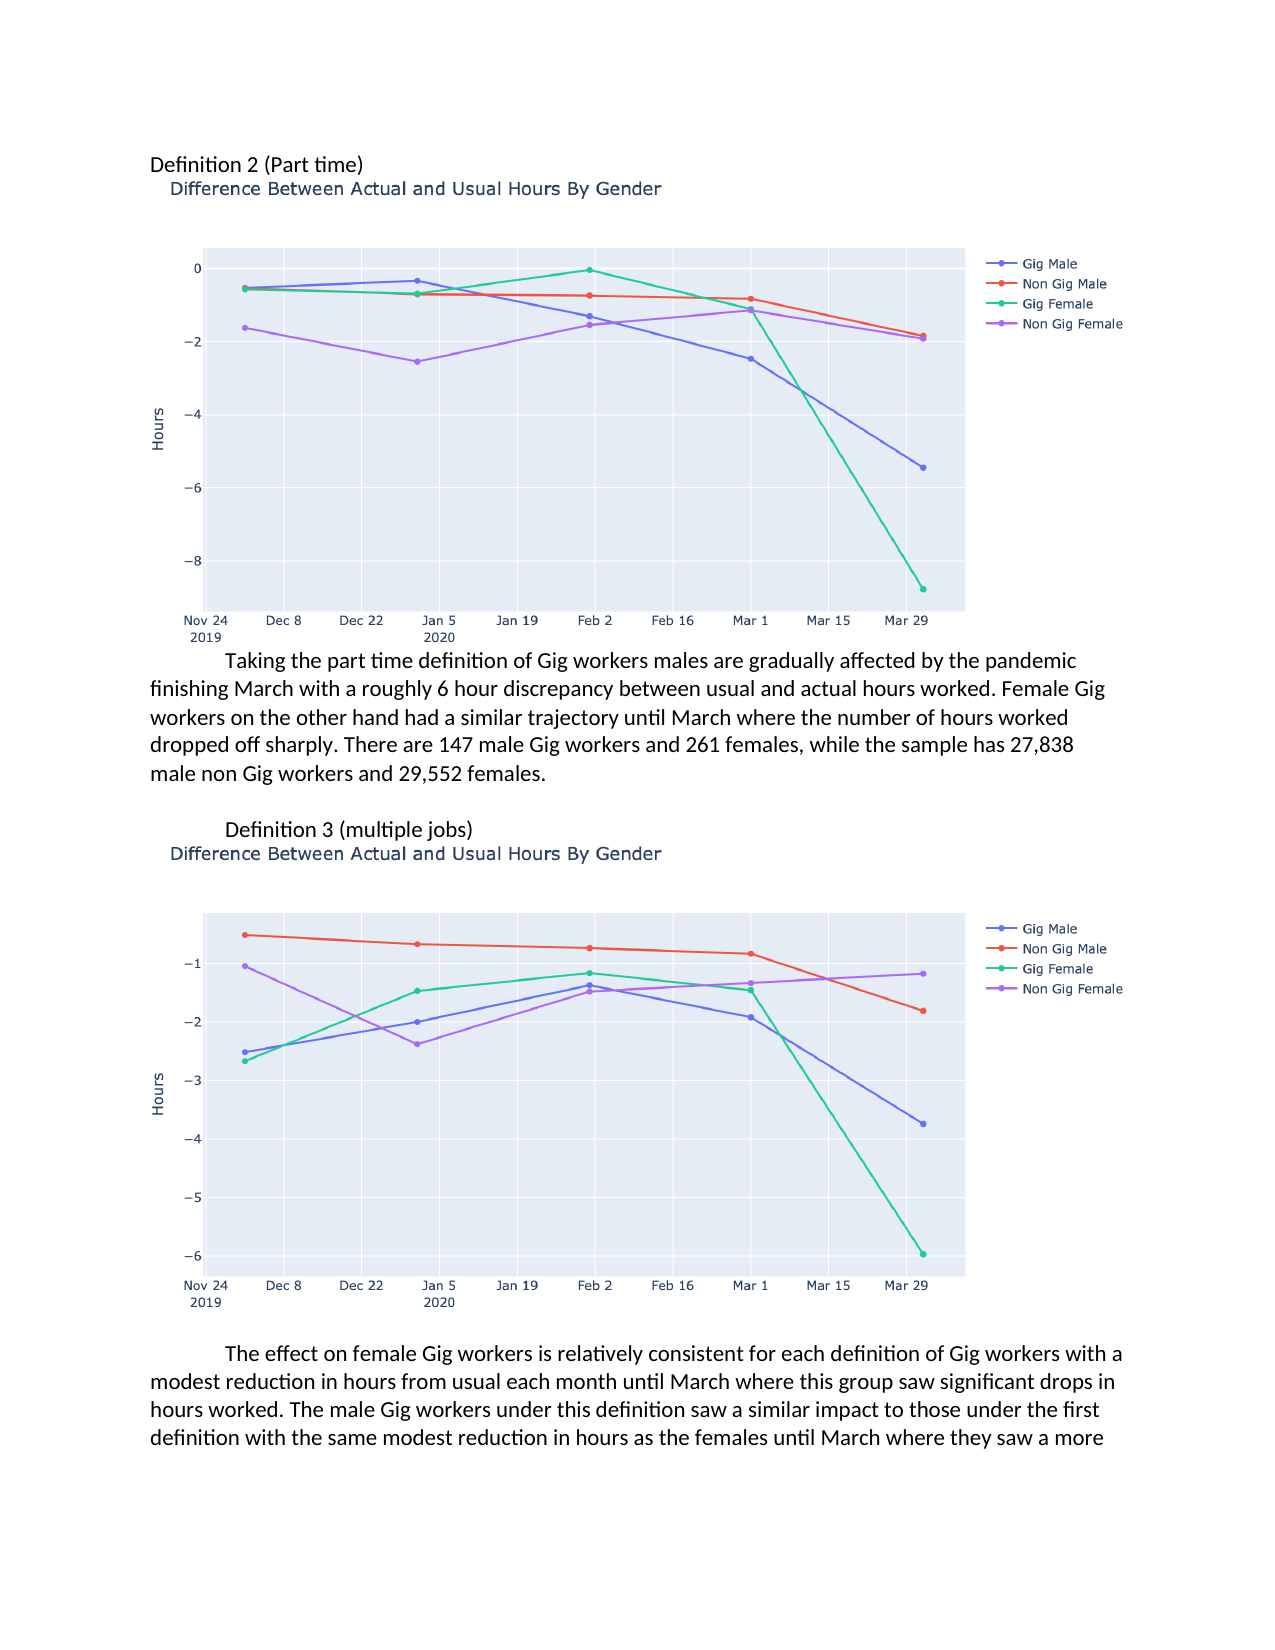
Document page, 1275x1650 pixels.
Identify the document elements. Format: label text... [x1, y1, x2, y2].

picture [150, 178, 1125, 647]
picture [150, 842, 1125, 1312]
text Definition 3 (multiple jobs) [150, 815, 1125, 842]
text Taking the part time definition of Gig workers males are gradually affected by the pandemic finishing March with a roughly 6 hour discrepancy between usual and actual hours worked. Female Gig workers on the other hand had a similar trajectory until March where the number of hours worked dropped off sharply. There are 147 male Gig workers and 261 females, while the sample has 27,838 male non Gig workers and 29,552 females. [150, 647, 1125, 787]
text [150, 1339, 1125, 1451]
text Definition 2 (Part time) [150, 150, 1125, 178]
